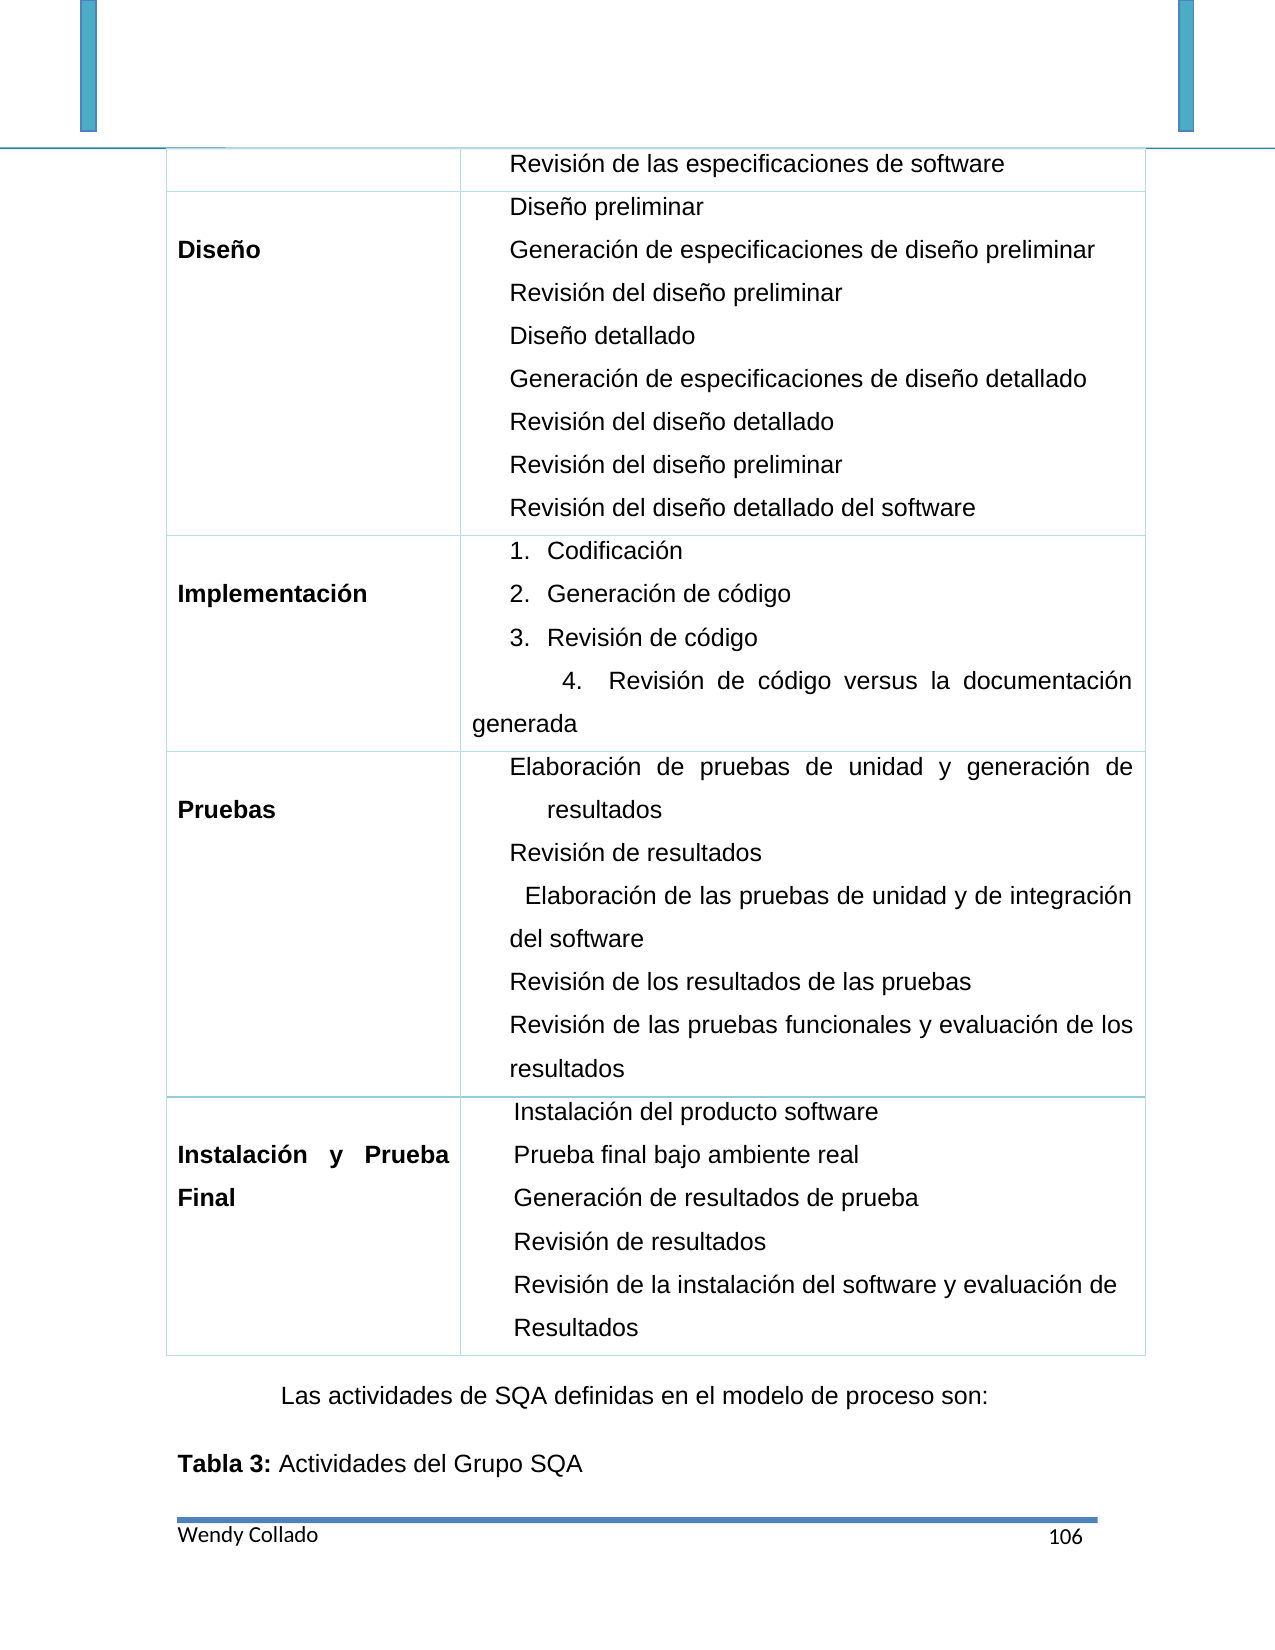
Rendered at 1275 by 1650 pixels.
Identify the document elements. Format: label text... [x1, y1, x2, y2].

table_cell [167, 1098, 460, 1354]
text Tabla 3: Actividades del Grupo SQA [177, 1449, 1098, 1477]
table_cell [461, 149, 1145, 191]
text Las actividades de SQA definidas en el modelo de proceso son: [281, 1381, 1098, 1409]
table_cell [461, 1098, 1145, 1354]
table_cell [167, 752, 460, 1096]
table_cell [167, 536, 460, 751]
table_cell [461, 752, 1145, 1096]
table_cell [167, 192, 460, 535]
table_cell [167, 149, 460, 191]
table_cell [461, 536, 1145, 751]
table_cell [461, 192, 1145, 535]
